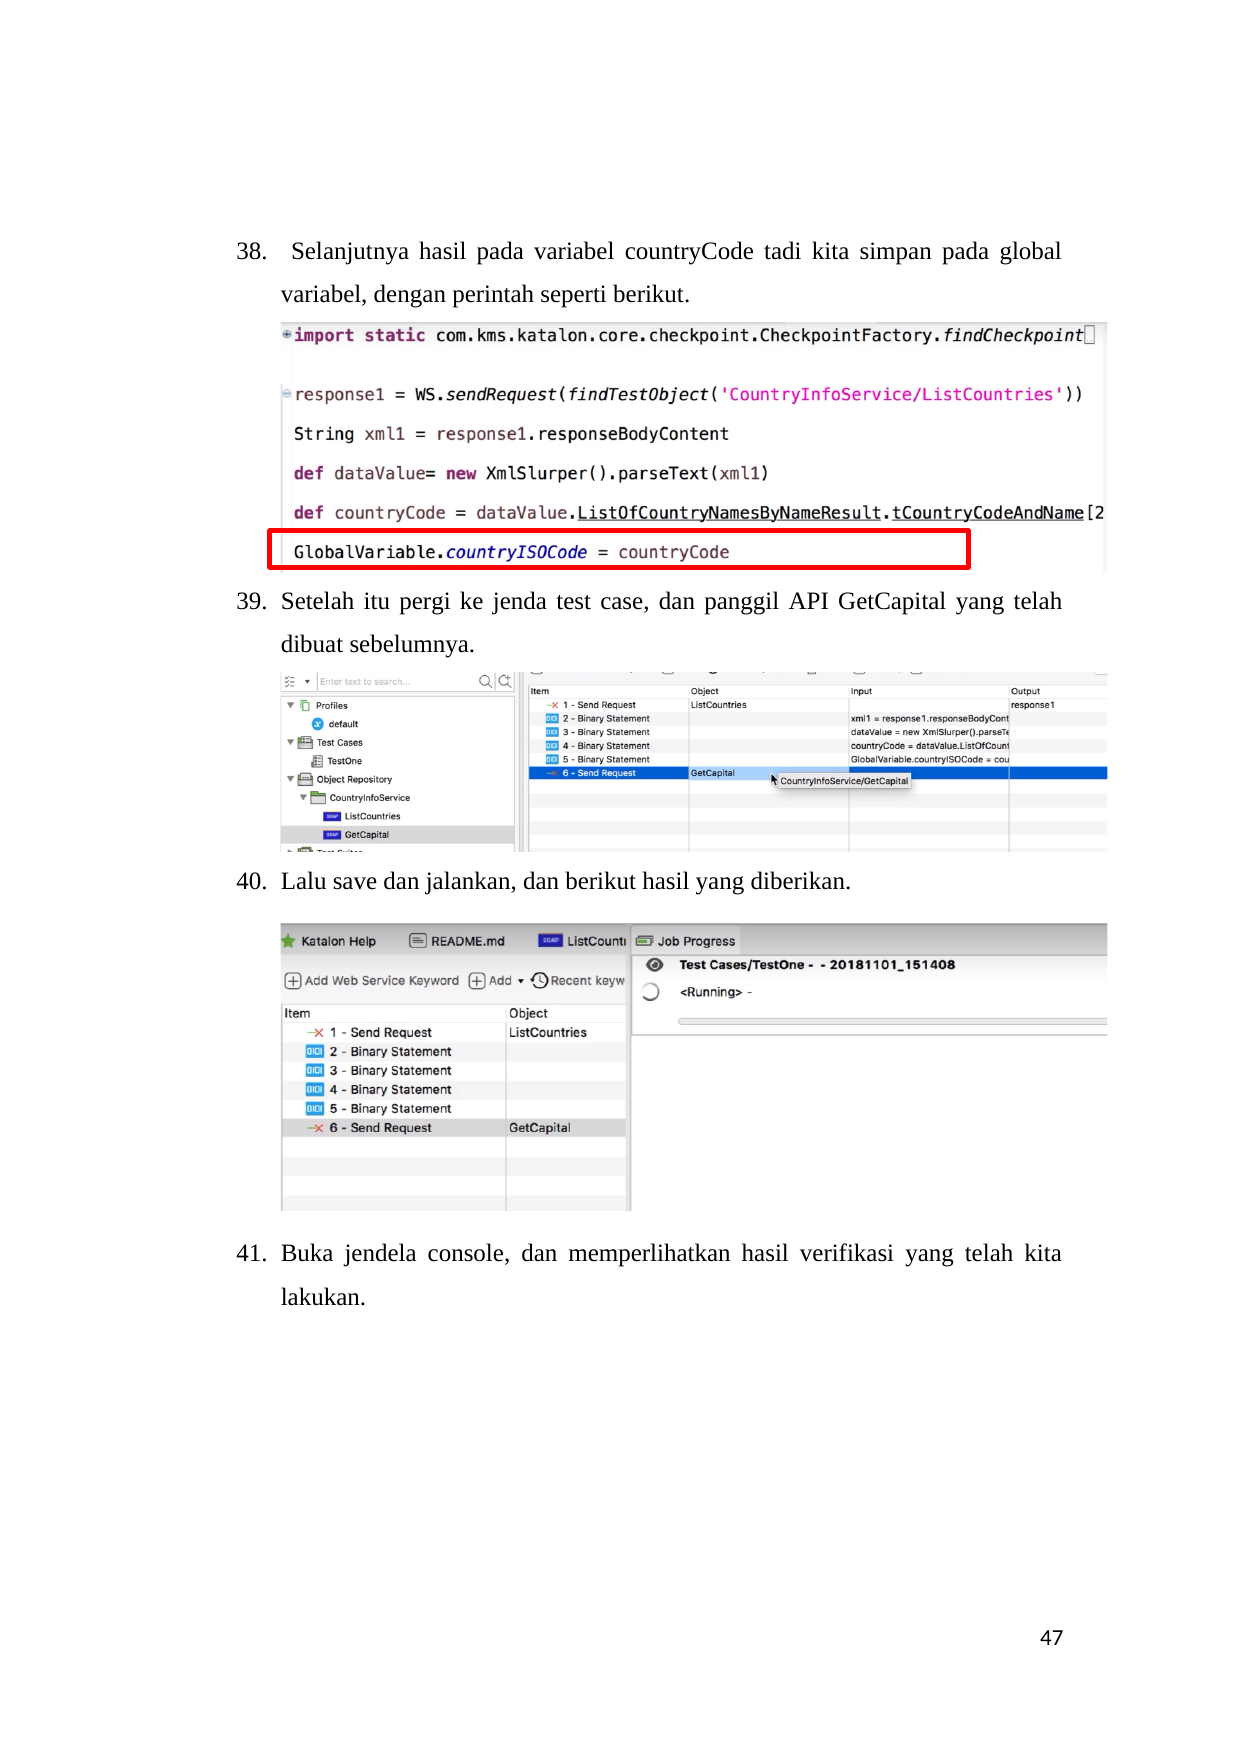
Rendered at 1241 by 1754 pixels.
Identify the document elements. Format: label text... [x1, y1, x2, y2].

list Setelah itu pergi ke jenda test case, dan panggil API GetCapital yang telah dibuat sebelumnya. [236, 586, 1063, 658]
picture [280, 672, 1108, 852]
picture [280, 322, 1108, 573]
list Lalu save dan jalankan, dan berikut hasil yang diberikan. [236, 866, 1063, 895]
list Selanjutnya hasil pada variabel countryCode tadi kita simpan pada global variabel, dengan perintah seperti berikut. [236, 236, 1063, 308]
picture [280, 533, 966, 565]
picture [280, 923, 1108, 1211]
list Buka jendela console, dan memperlihatkan hasil verifikasi yang telah kita lakukan. [236, 1238, 1063, 1310]
